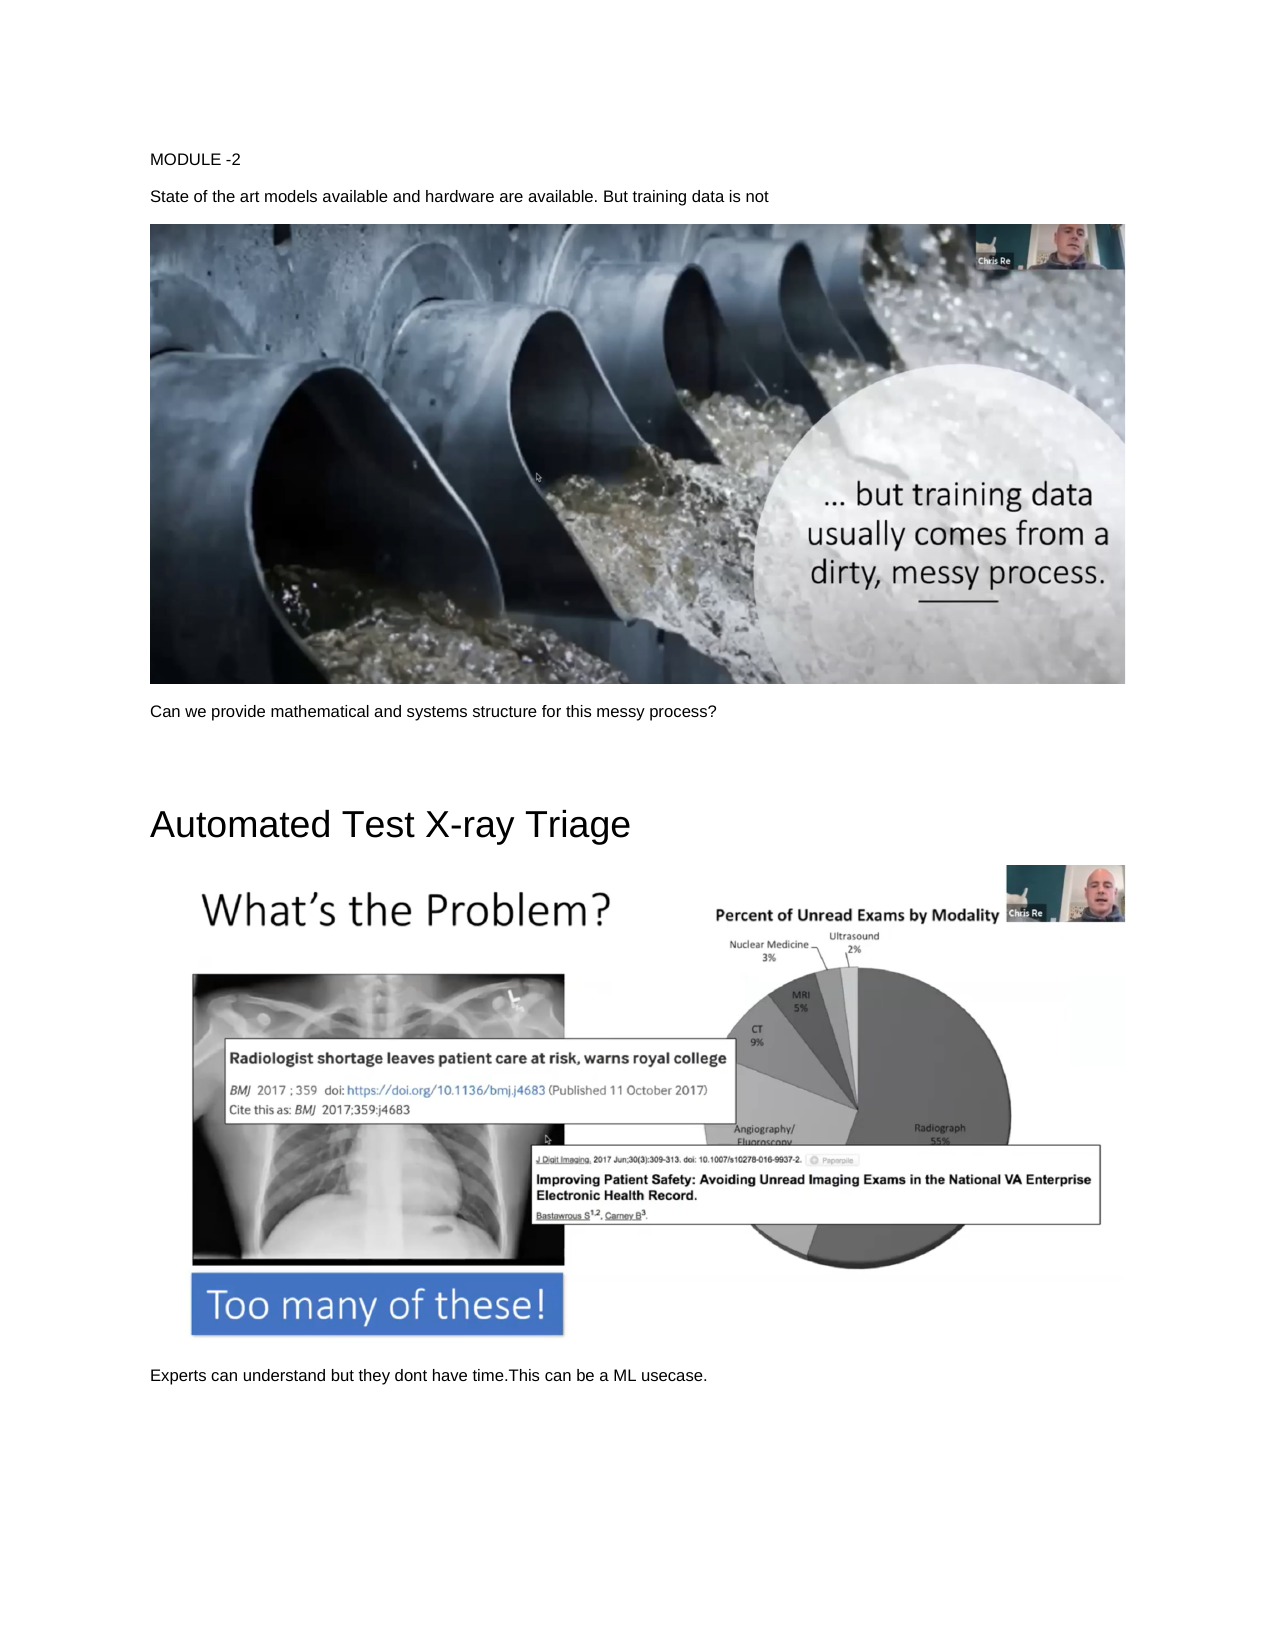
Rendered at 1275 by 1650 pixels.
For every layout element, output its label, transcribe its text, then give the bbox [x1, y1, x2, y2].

picture [150, 224, 1125, 684]
text MODULE -2 [150, 150, 1125, 169]
text Can we provide mathematical and systems structure for this messy process? [150, 702, 1125, 721]
text Automated Test X-ray Triage [150, 802, 1125, 846]
picture [150, 865, 1125, 1348]
text Experts can understand but they dont have time.This can be a ML usecase. [150, 1366, 1125, 1385]
text State of the art models available and hardware are available. But training data is not [150, 187, 1125, 206]
